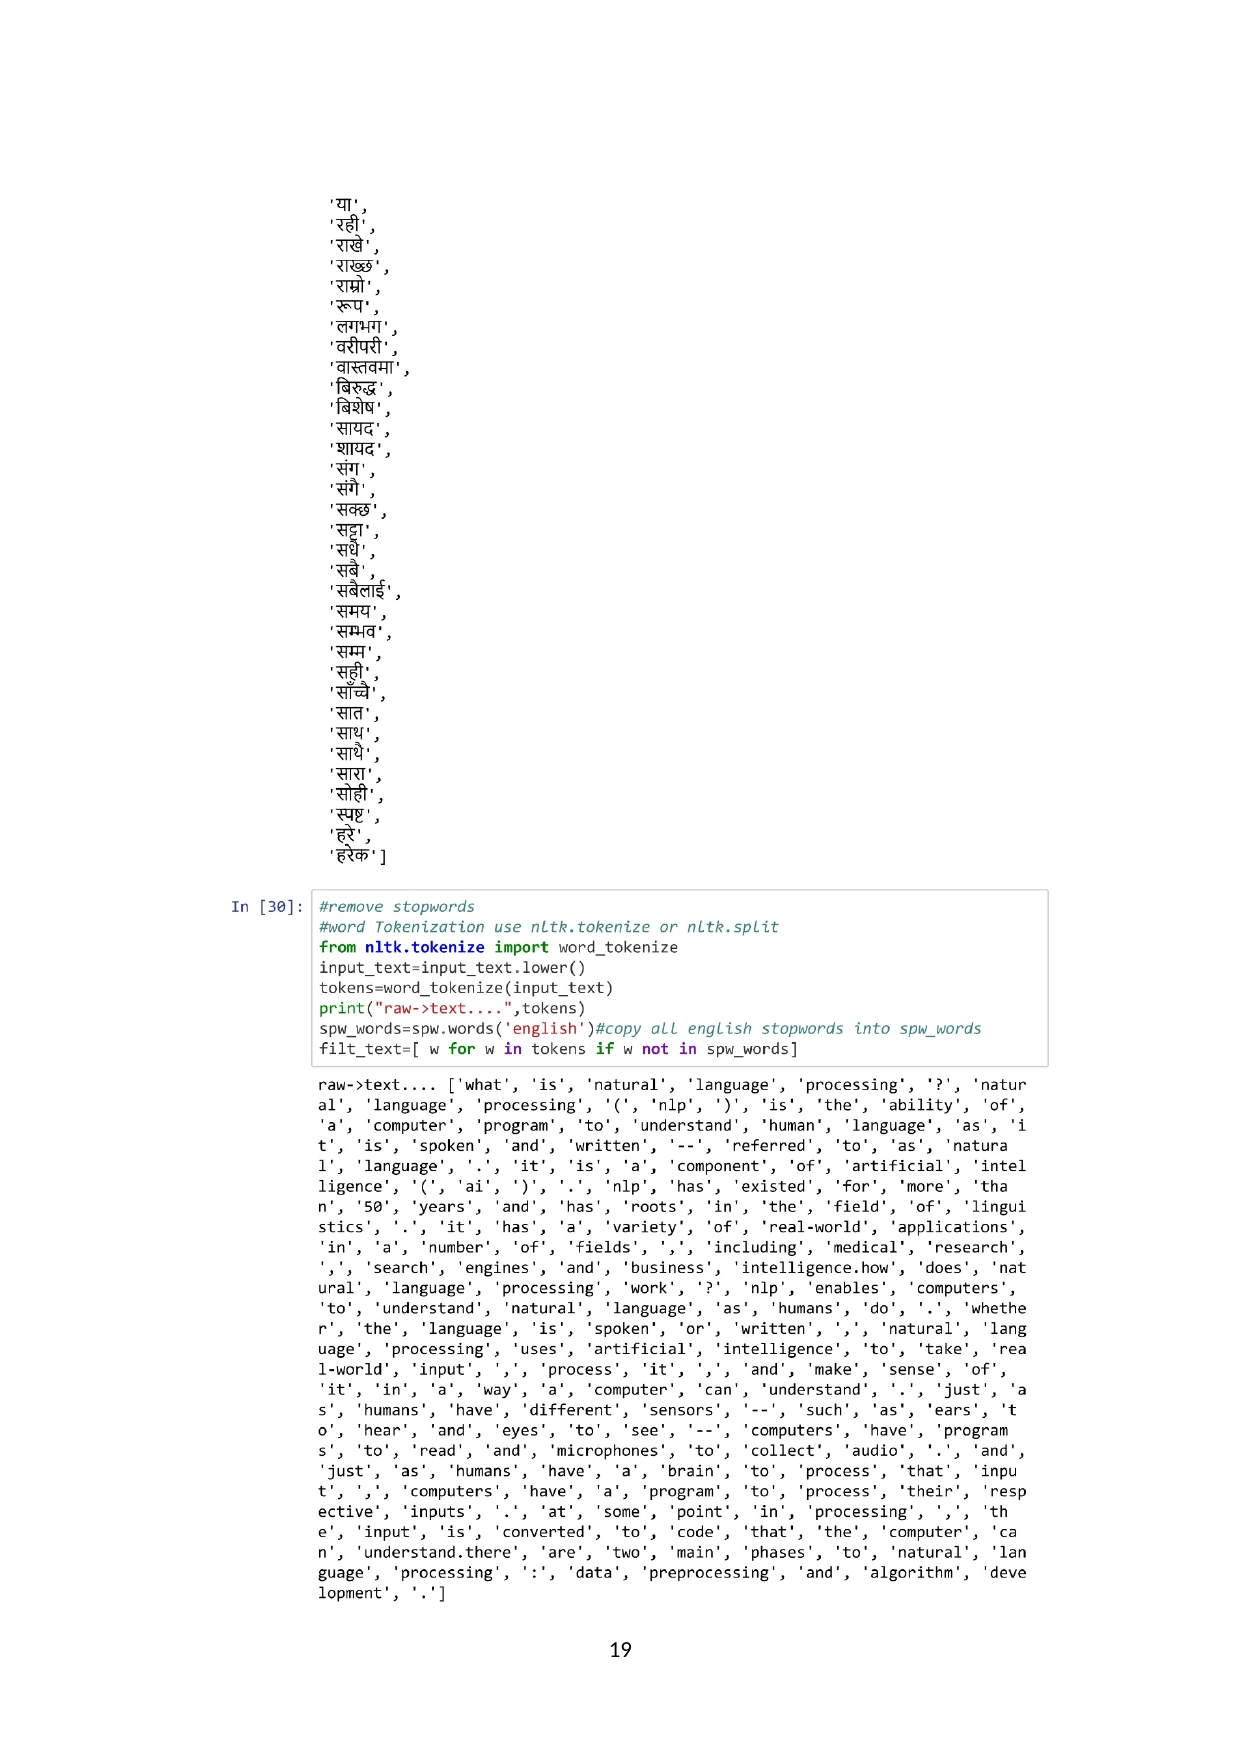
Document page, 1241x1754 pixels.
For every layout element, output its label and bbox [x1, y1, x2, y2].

picture [133, 150, 1108, 1604]
